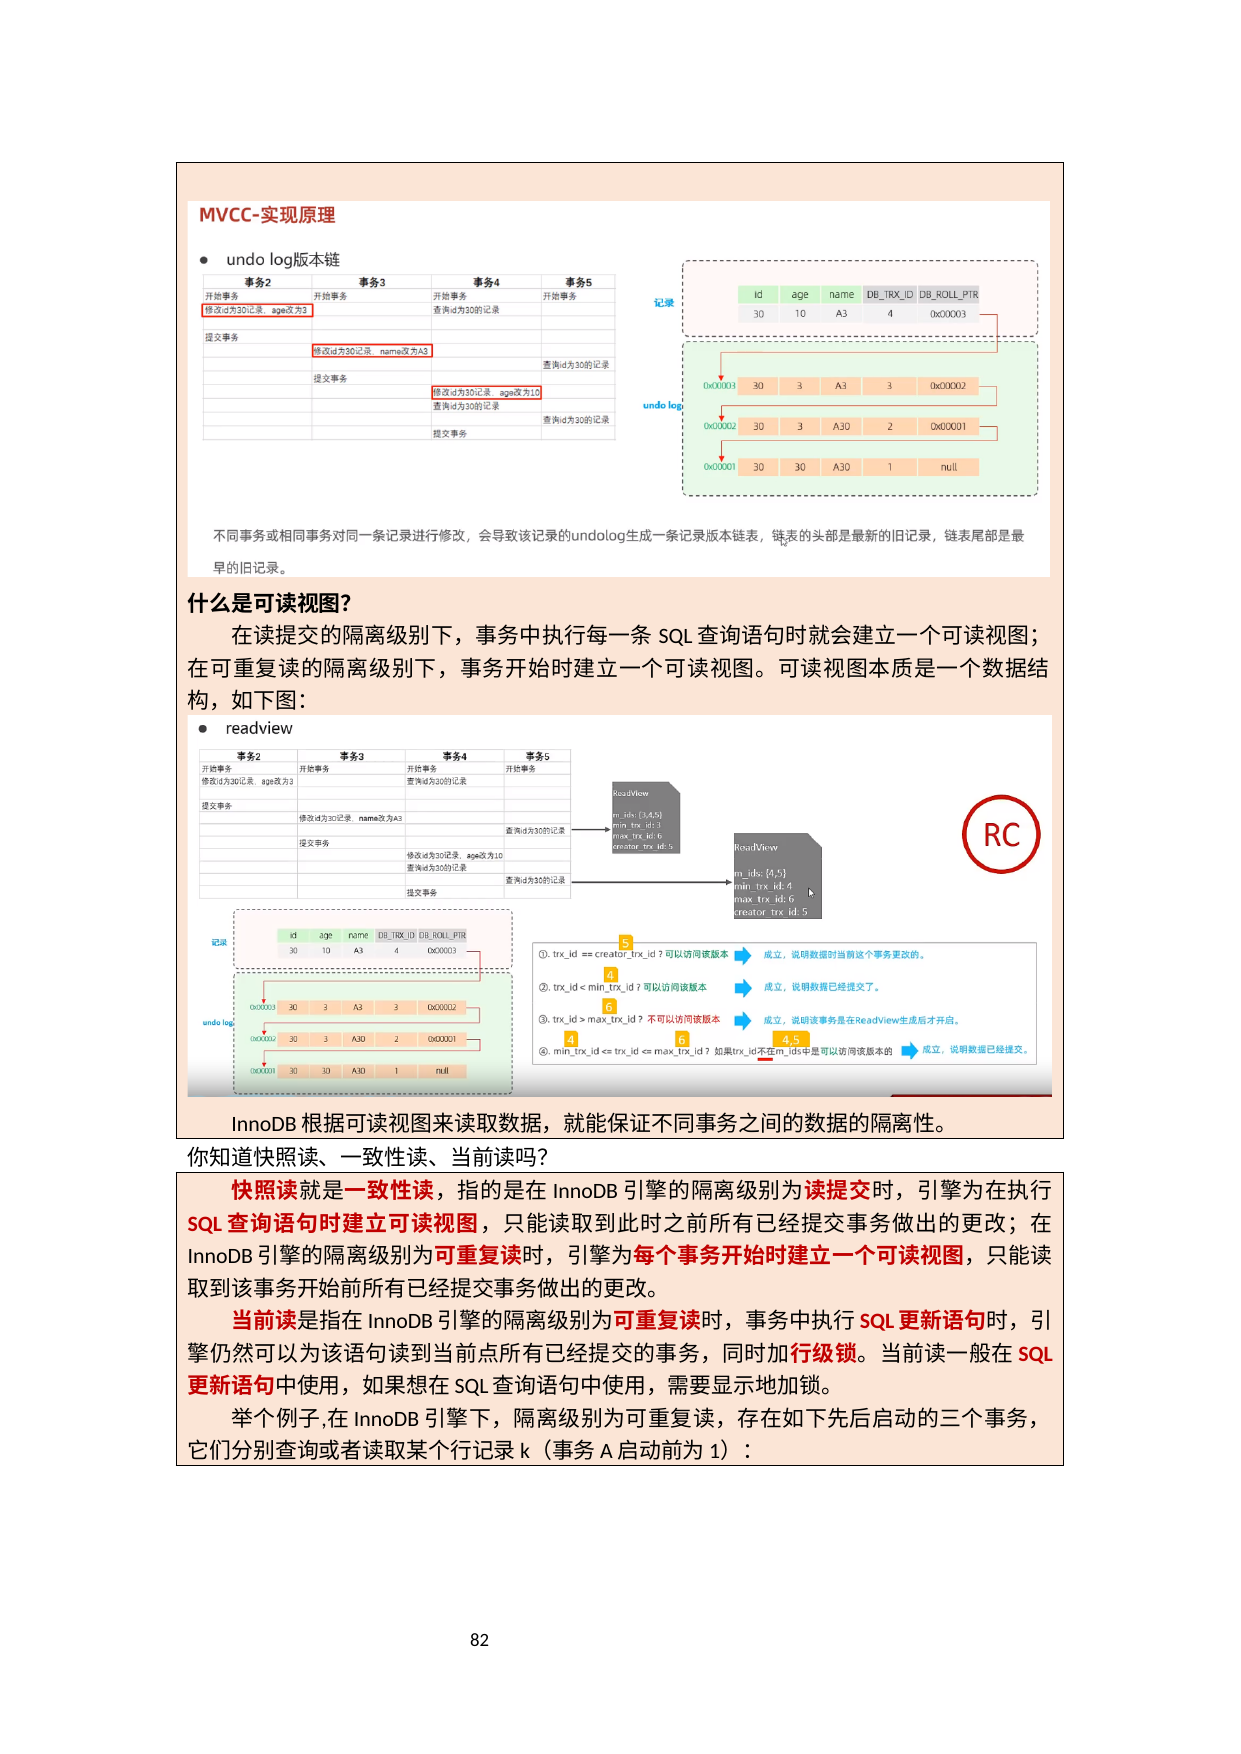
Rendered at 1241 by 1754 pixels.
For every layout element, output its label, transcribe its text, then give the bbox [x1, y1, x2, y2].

text 你知道快照读、一致性读、当前读吗？ [187, 1139, 1053, 1172]
picture [187, 715, 1052, 1097]
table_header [177, 1173, 1063, 1465]
picture [187, 201, 1050, 577]
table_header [177, 163, 1063, 1138]
